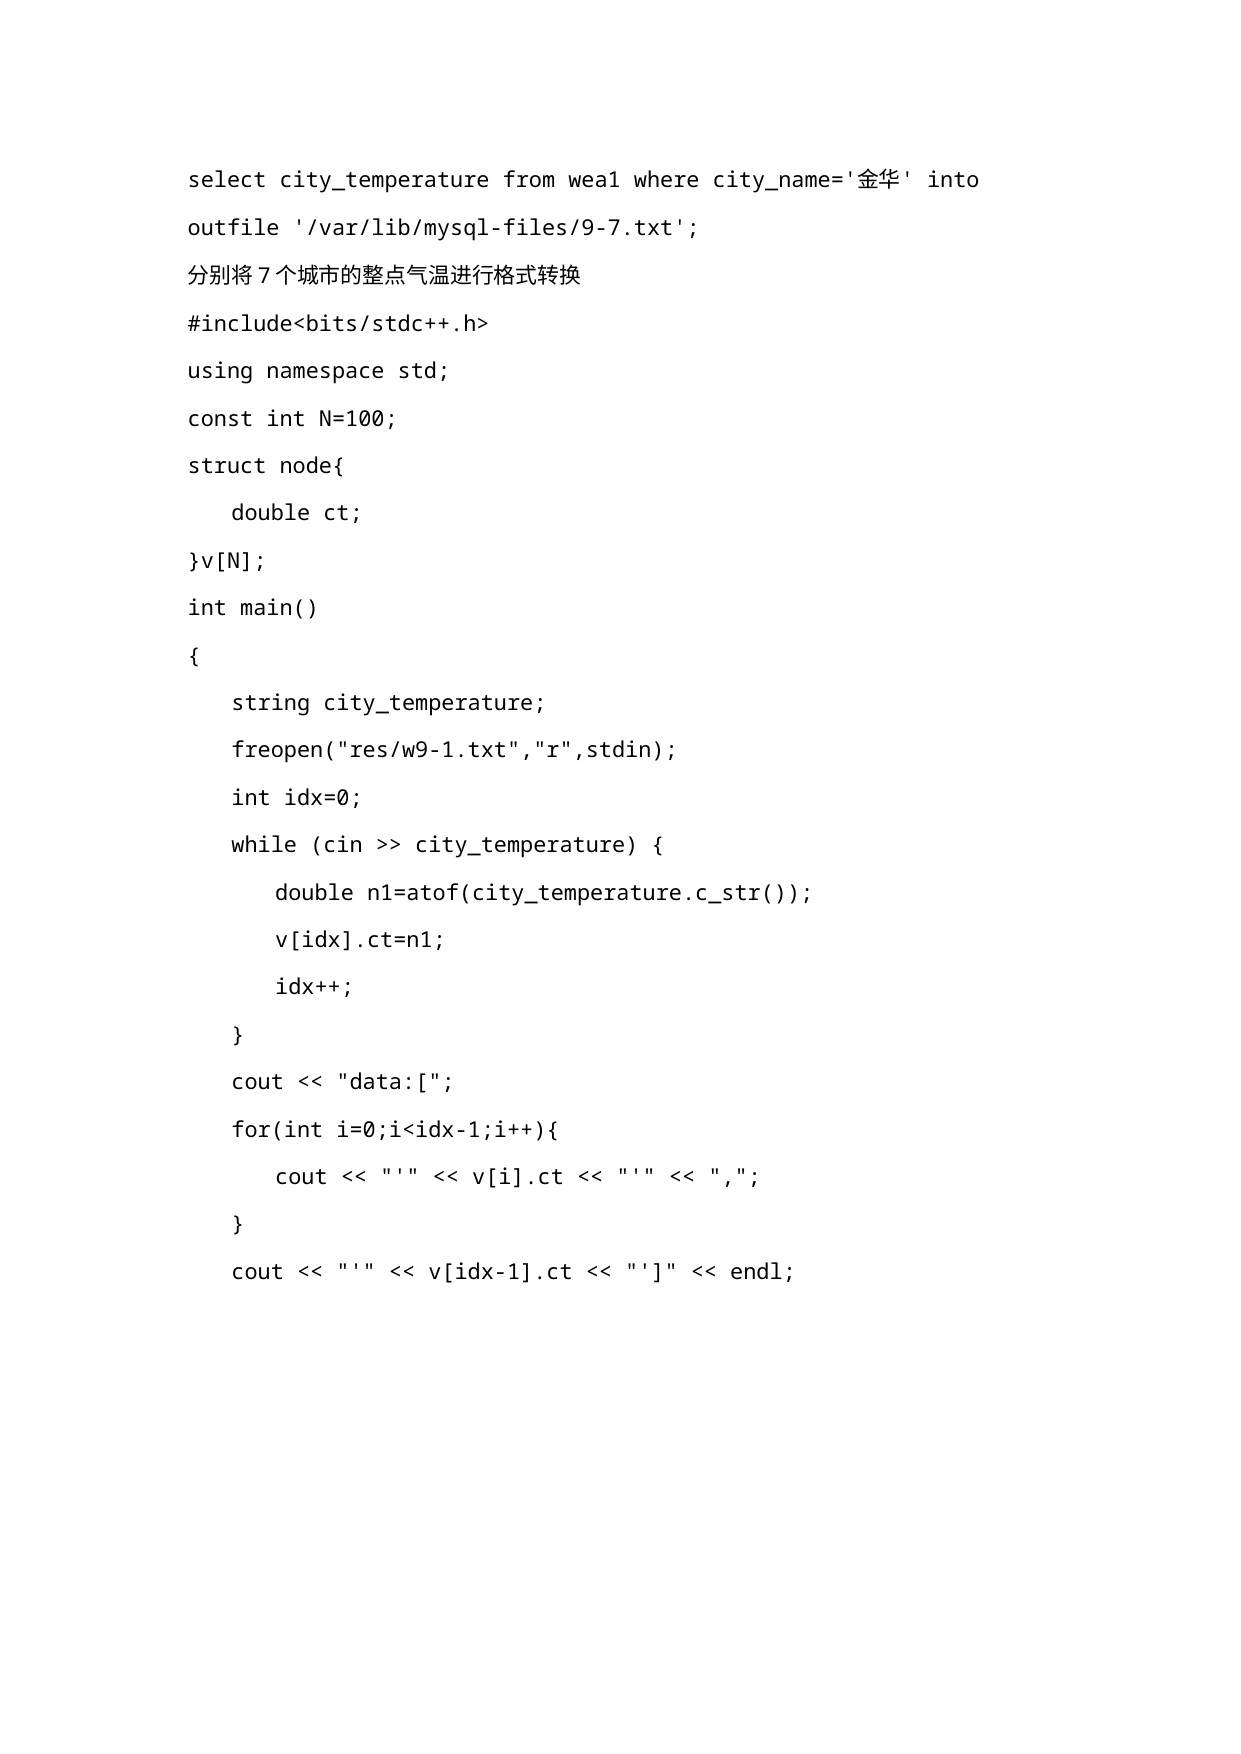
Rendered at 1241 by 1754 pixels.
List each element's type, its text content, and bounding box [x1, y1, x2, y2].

list double n1=atof(city_temperature.c_str()); [187, 875, 1053, 908]
list } [187, 1017, 1053, 1050]
list } [187, 1207, 1053, 1239]
list cout << "'" << v[i].ct << "'" << ","; [187, 1159, 1053, 1192]
list }v[N]; [187, 543, 1053, 576]
list int idx=0; [187, 780, 1053, 813]
list while (cin >> city_temperature) { [187, 828, 1053, 860]
list double ct; [187, 496, 1053, 528]
list 分别将7个城市的整点气温进行格式转换 [187, 258, 1053, 291]
list for(int i=0;i<idx-1;i++){ [187, 1112, 1053, 1145]
list idx++; [187, 970, 1053, 1002]
list struct node{ [187, 449, 1053, 481]
list freopen("res/w9-1.txt","r",stdin); [187, 733, 1053, 766]
list v[idx].ct=n1; [187, 923, 1053, 955]
list using namespace std; [187, 354, 1053, 386]
list { [187, 638, 1053, 671]
list int main() [187, 591, 1053, 623]
list cout << "data:["; [187, 1065, 1053, 1097]
list const int N=100; [187, 401, 1053, 434]
list string city_temperature; [187, 686, 1053, 718]
list cout << "'" << v[idx-1].ct << "']" << endl; [187, 1254, 1053, 1287]
list select city_temperature from wea1 where city_name='金华' into outfile '/var/lib/mysql-files/9-7.txt'; [187, 162, 1053, 243]
list #include<bits/stdc++.h> [187, 306, 1053, 339]
